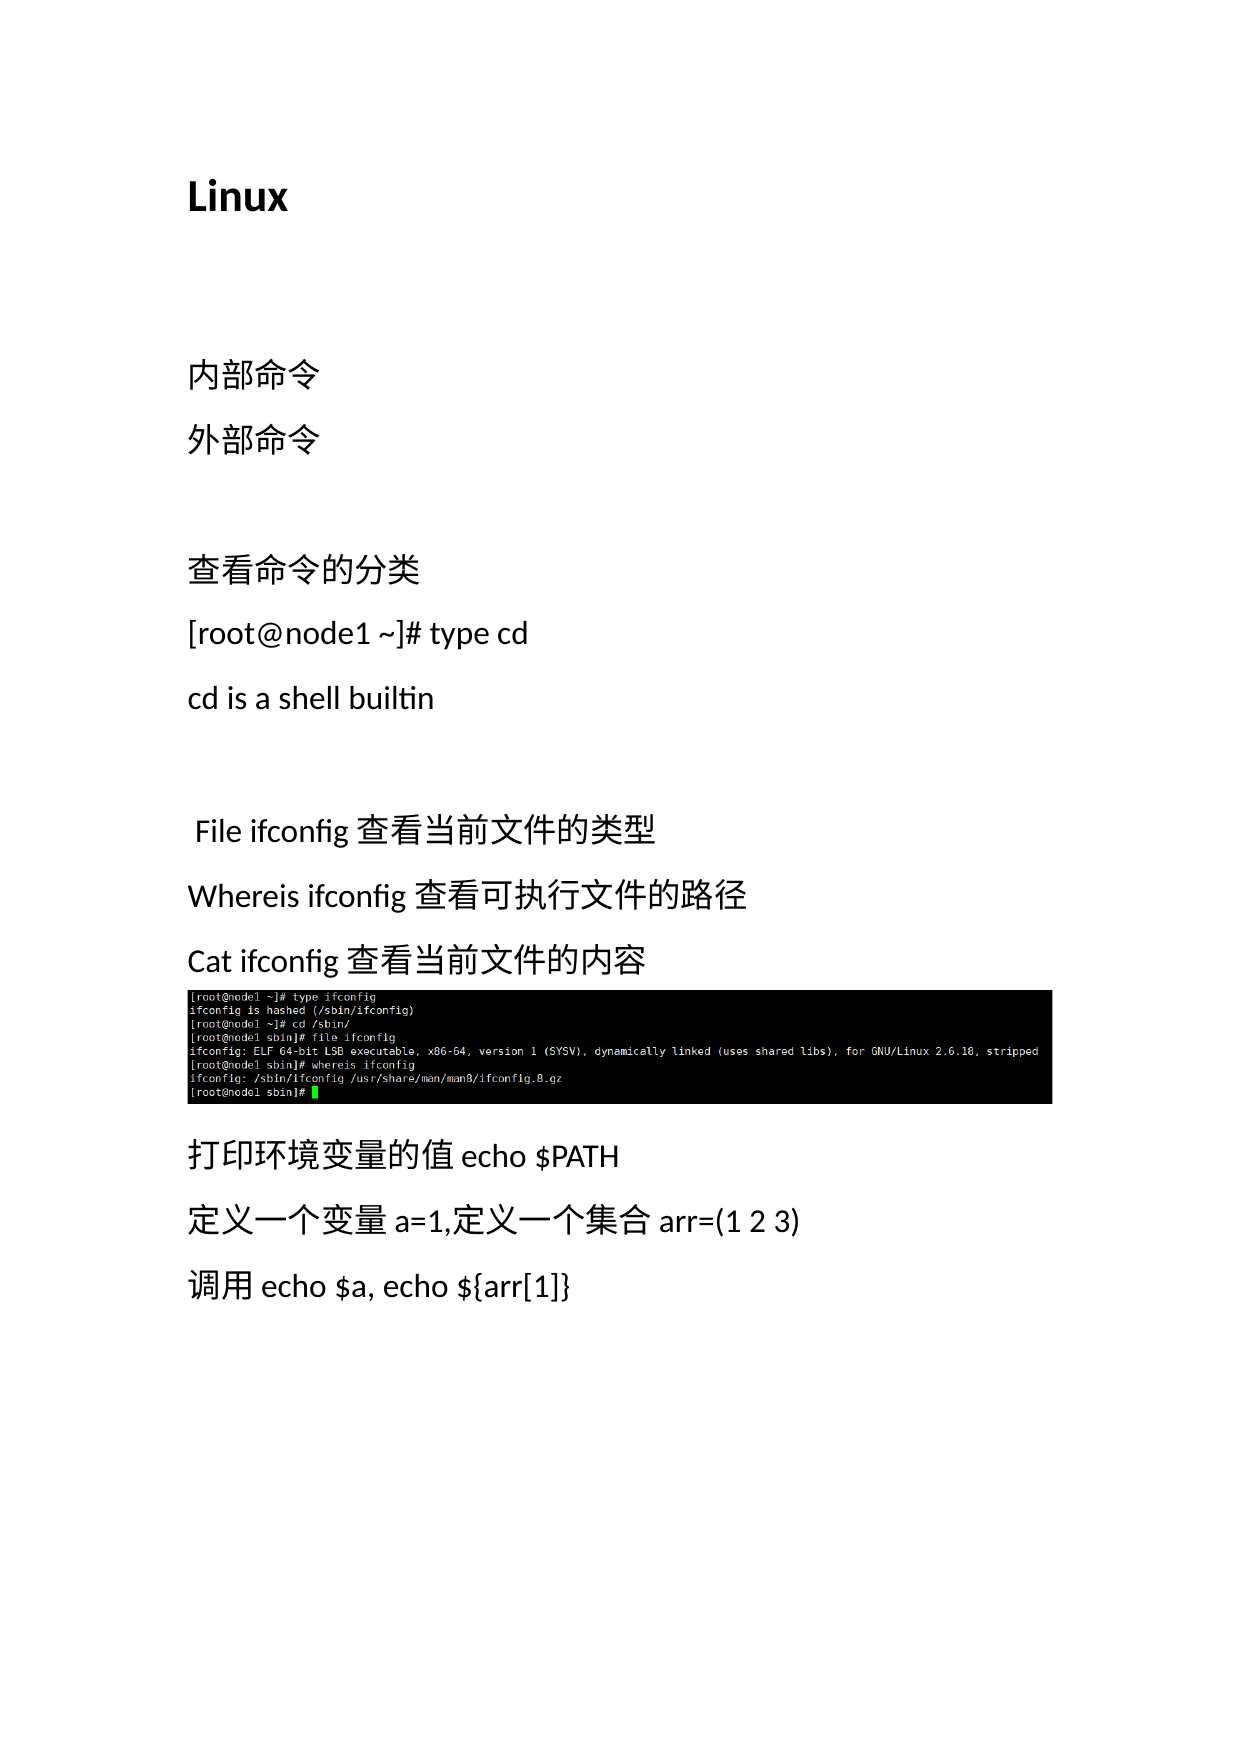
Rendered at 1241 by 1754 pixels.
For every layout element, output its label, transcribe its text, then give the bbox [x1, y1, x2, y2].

text Whereis ifconfig 查看可执行文件的路径 [187, 860, 1053, 925]
picture [187, 990, 1053, 1104]
text cd is a shell builtin [187, 665, 1053, 730]
text 调用echo $a, echo ${arr[1]} [187, 1250, 1053, 1315]
text Cat ifconfig 查看当前文件的内容 [187, 925, 1053, 990]
text 查看命令的分类 [187, 535, 1053, 600]
text 内部命令 [187, 340, 1053, 405]
subtitle Linux [187, 162, 1053, 227]
text 定义一个变量a=1,定义一个集合arr=(1 2 3) [187, 1185, 1053, 1250]
text [root@node1 ~]# type cd [187, 600, 1053, 665]
text 外部命令 [187, 405, 1053, 470]
text 打印环境变量的值echo $PATH [187, 1120, 1053, 1185]
text File ifconfig 查看当前文件的类型 [187, 795, 1053, 860]
